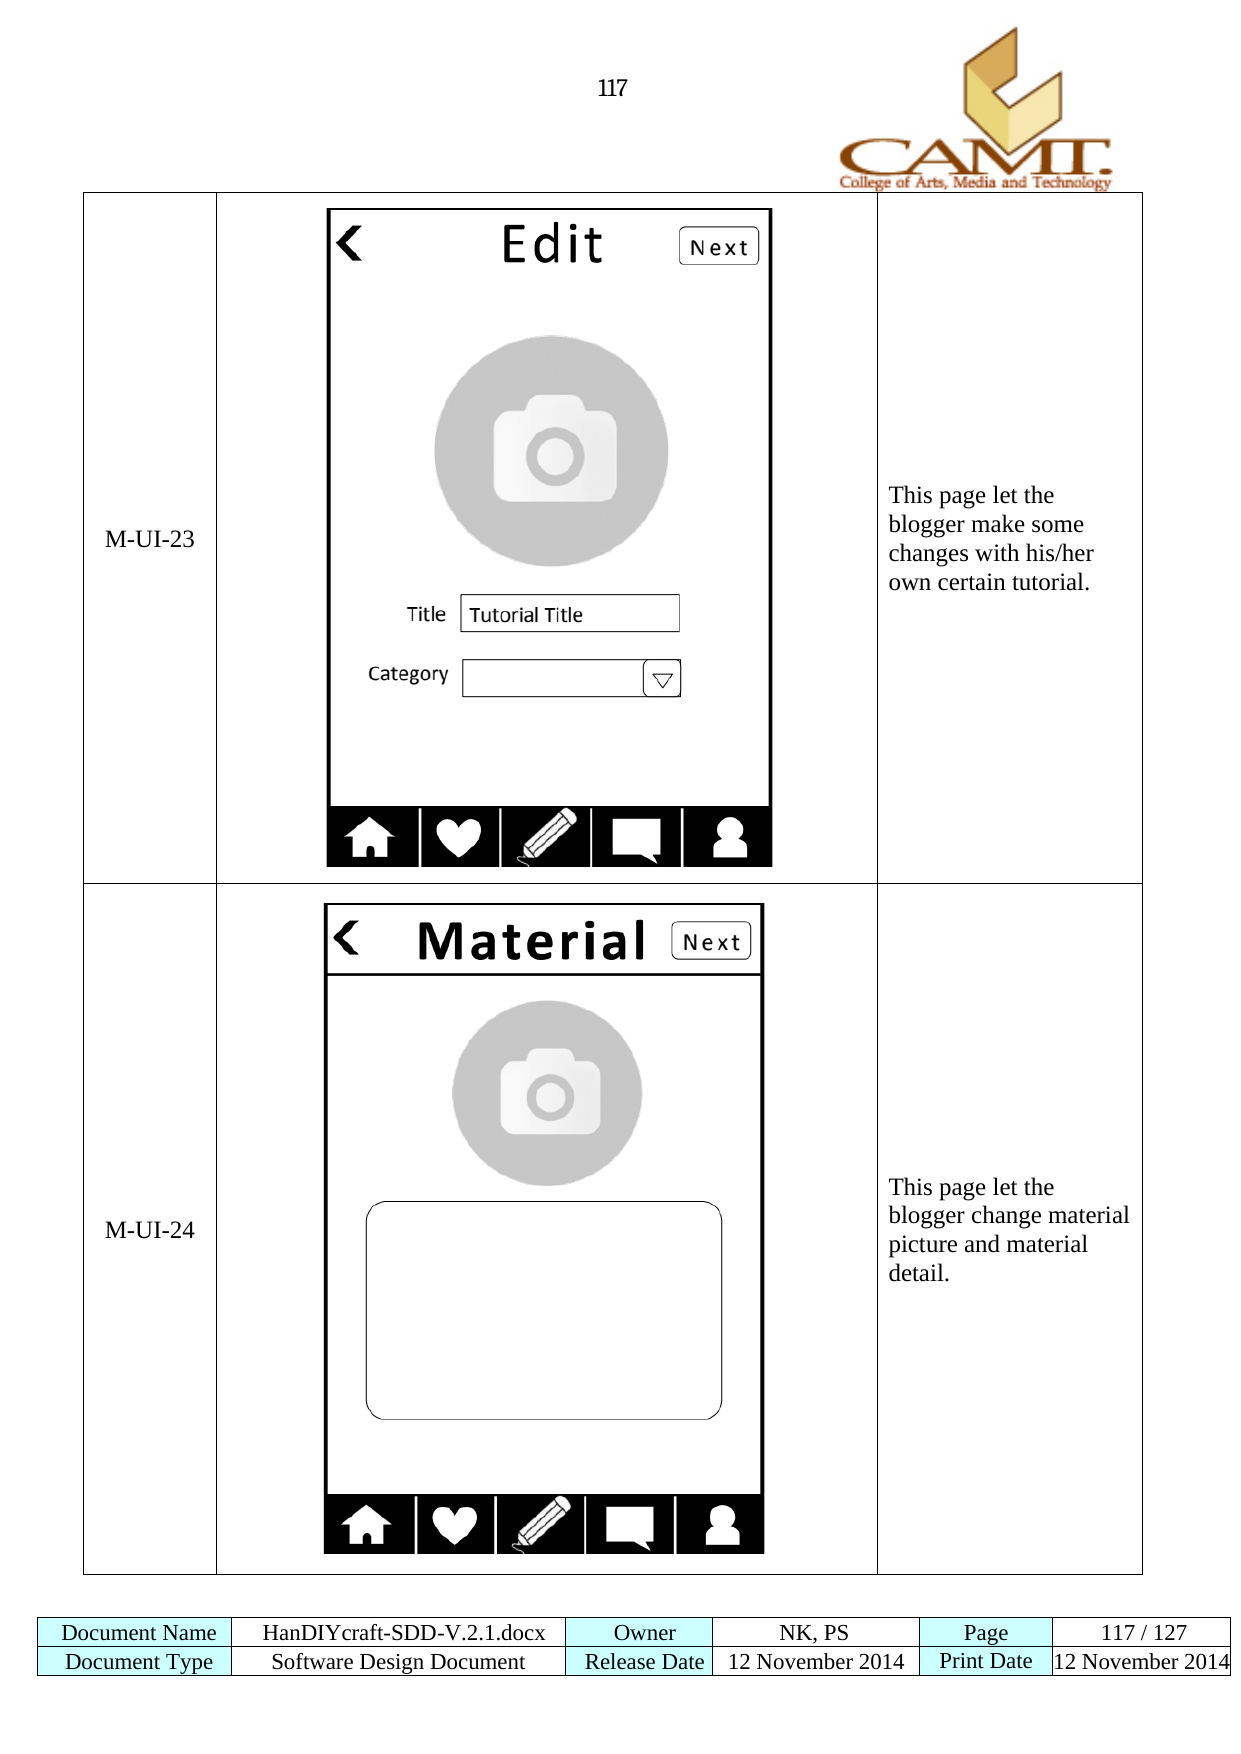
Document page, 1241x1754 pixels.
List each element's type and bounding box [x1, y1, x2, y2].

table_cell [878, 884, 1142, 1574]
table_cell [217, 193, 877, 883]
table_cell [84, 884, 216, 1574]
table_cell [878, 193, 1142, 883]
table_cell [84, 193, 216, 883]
picture [755, 18, 1221, 207]
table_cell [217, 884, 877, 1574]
